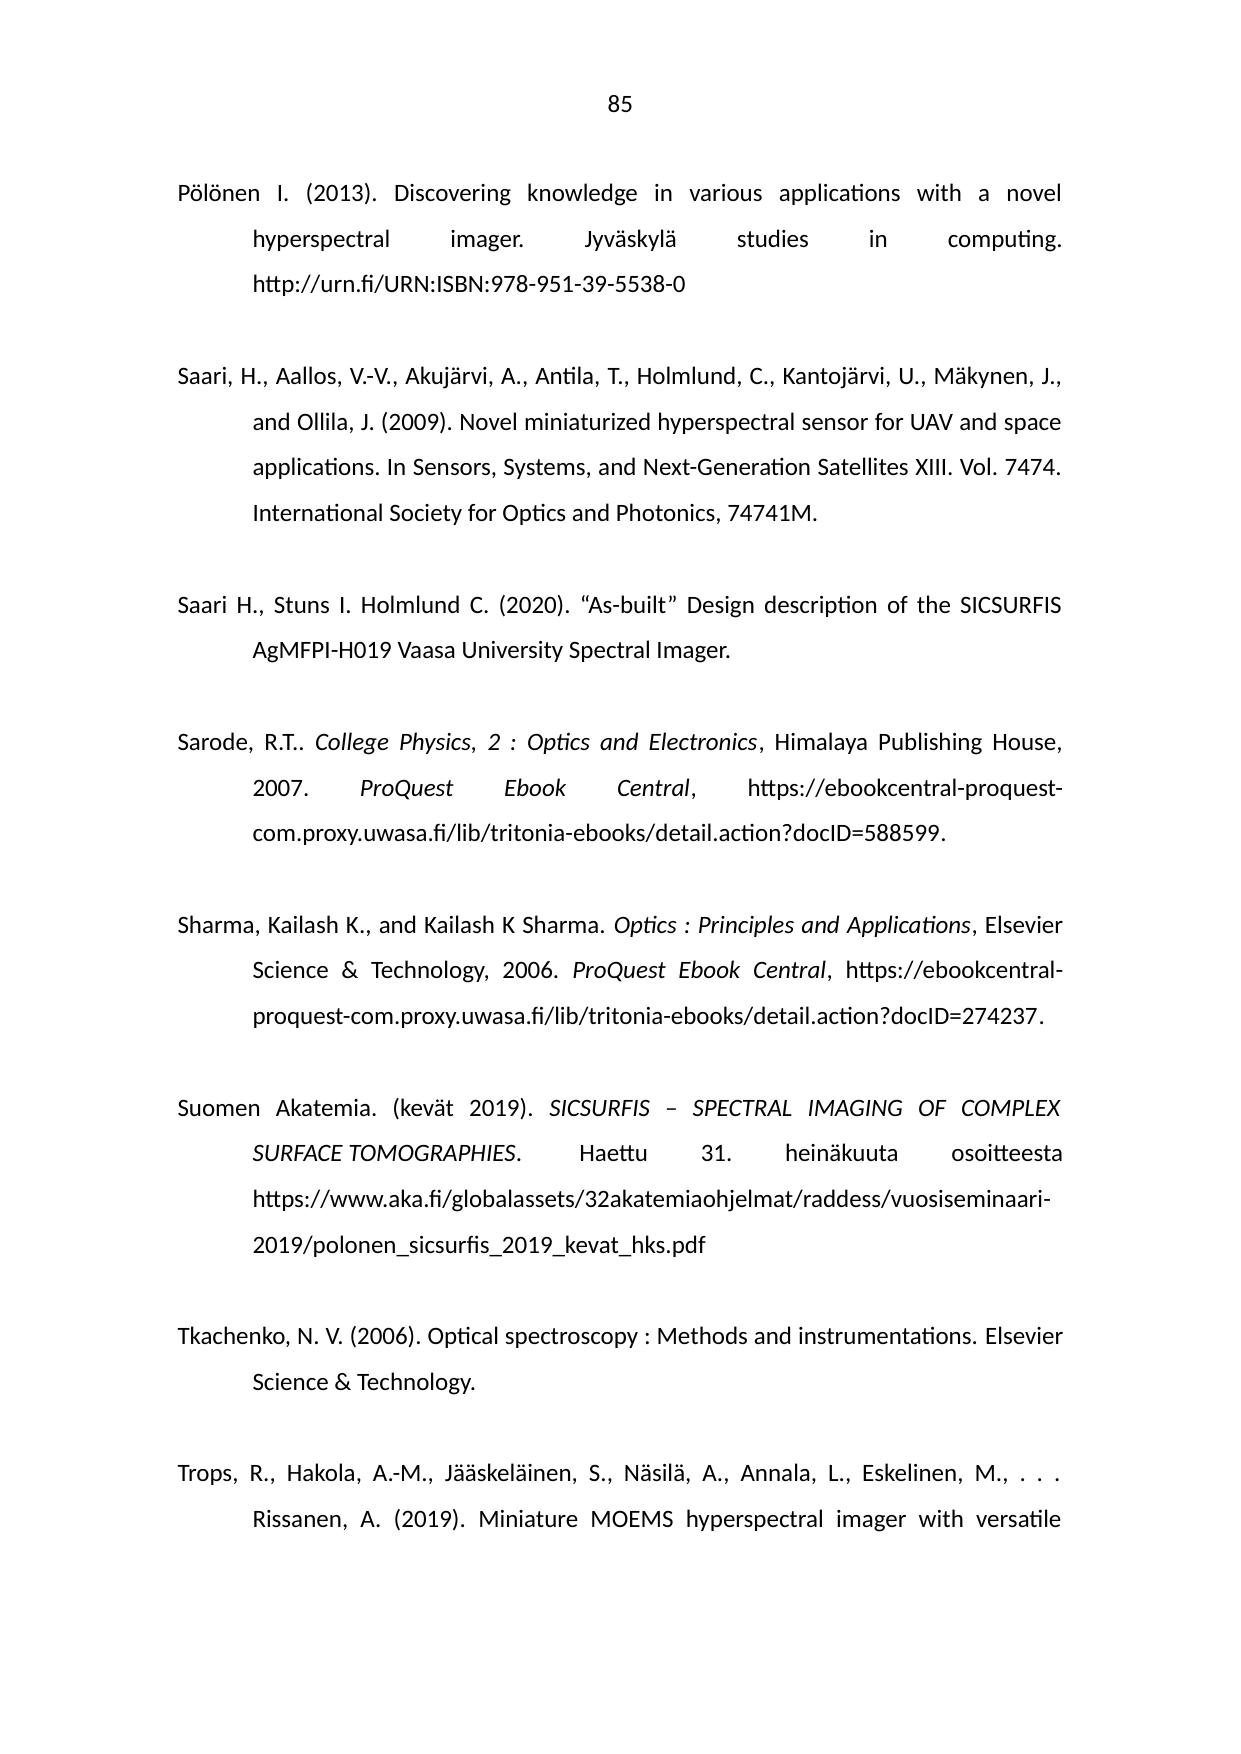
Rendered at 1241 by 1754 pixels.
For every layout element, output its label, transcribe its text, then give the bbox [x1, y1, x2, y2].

text Sarode, R.T.. College Physics, 2 : Optics and Electronics, Himalaya Publishing House, 2007. ProQuest Ebook Central, https://ebookcentral-proquest-com.proxy.uwasa.fi/lib/tritonia-ebooks/detail.action?docID=588599. [177, 726, 1063, 848]
text Sharma, Kailash K., and Kailash K Sharma. Optics : Principles and Applications, Elsevier Science & Technology, 2006. ProQuest Ebook Central, https://ebookcentral-proquest-com.proxy.uwasa.fi/lib/tritonia-ebooks/detail.action?docID=274237. [177, 909, 1063, 1031]
text Suomen Akatemia. (kevät 2019). SICSURFIS – SPECTRAL IMAGING OF COMPLEX SURFACE TOMOGRAPHIES. Haettu 31. heinäkuuta osoitteesta https://www.aka.fi/globalassets/32akatemiaohjelmat/raddess/vuosiseminaari-2019/polonen_sicsurfis_2019_kevat_hks.pdf [177, 1092, 1063, 1259]
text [177, 1458, 1063, 1534]
text Tkachenko, N. V. (2006). Optical spectroscopy : Methods and instrumentations. Elsevier Science & Technology. [177, 1320, 1063, 1397]
text Saari, H., Aallos, V.-V., Akujärvi, A., Antila, T., Holmlund, C., Kantojärvi, U., Mäkynen, J., and Ollila, J. (2009). Novel miniaturized hyperspectral sensor for UAV and space applications. In Sensors, Systems, and Next-Generation Satellites XIII. Vol. 7474. International Society for Optics and Photonics, 74741M. [177, 360, 1063, 528]
text Saari H., Stuns I. Holmlund C. (2020). “As-built” Design description of the SICSURFIS AgMFPI-H019 Vaasa University Spectral Imager. [177, 589, 1063, 665]
text Pölönen I. (2013). Discovering knowledge in various applications with a novel hyperspectral imager. Jyväskylä studies in computing. http://urn.fi/URN:ISBN:978-951-39-5538-0 [177, 177, 1063, 299]
